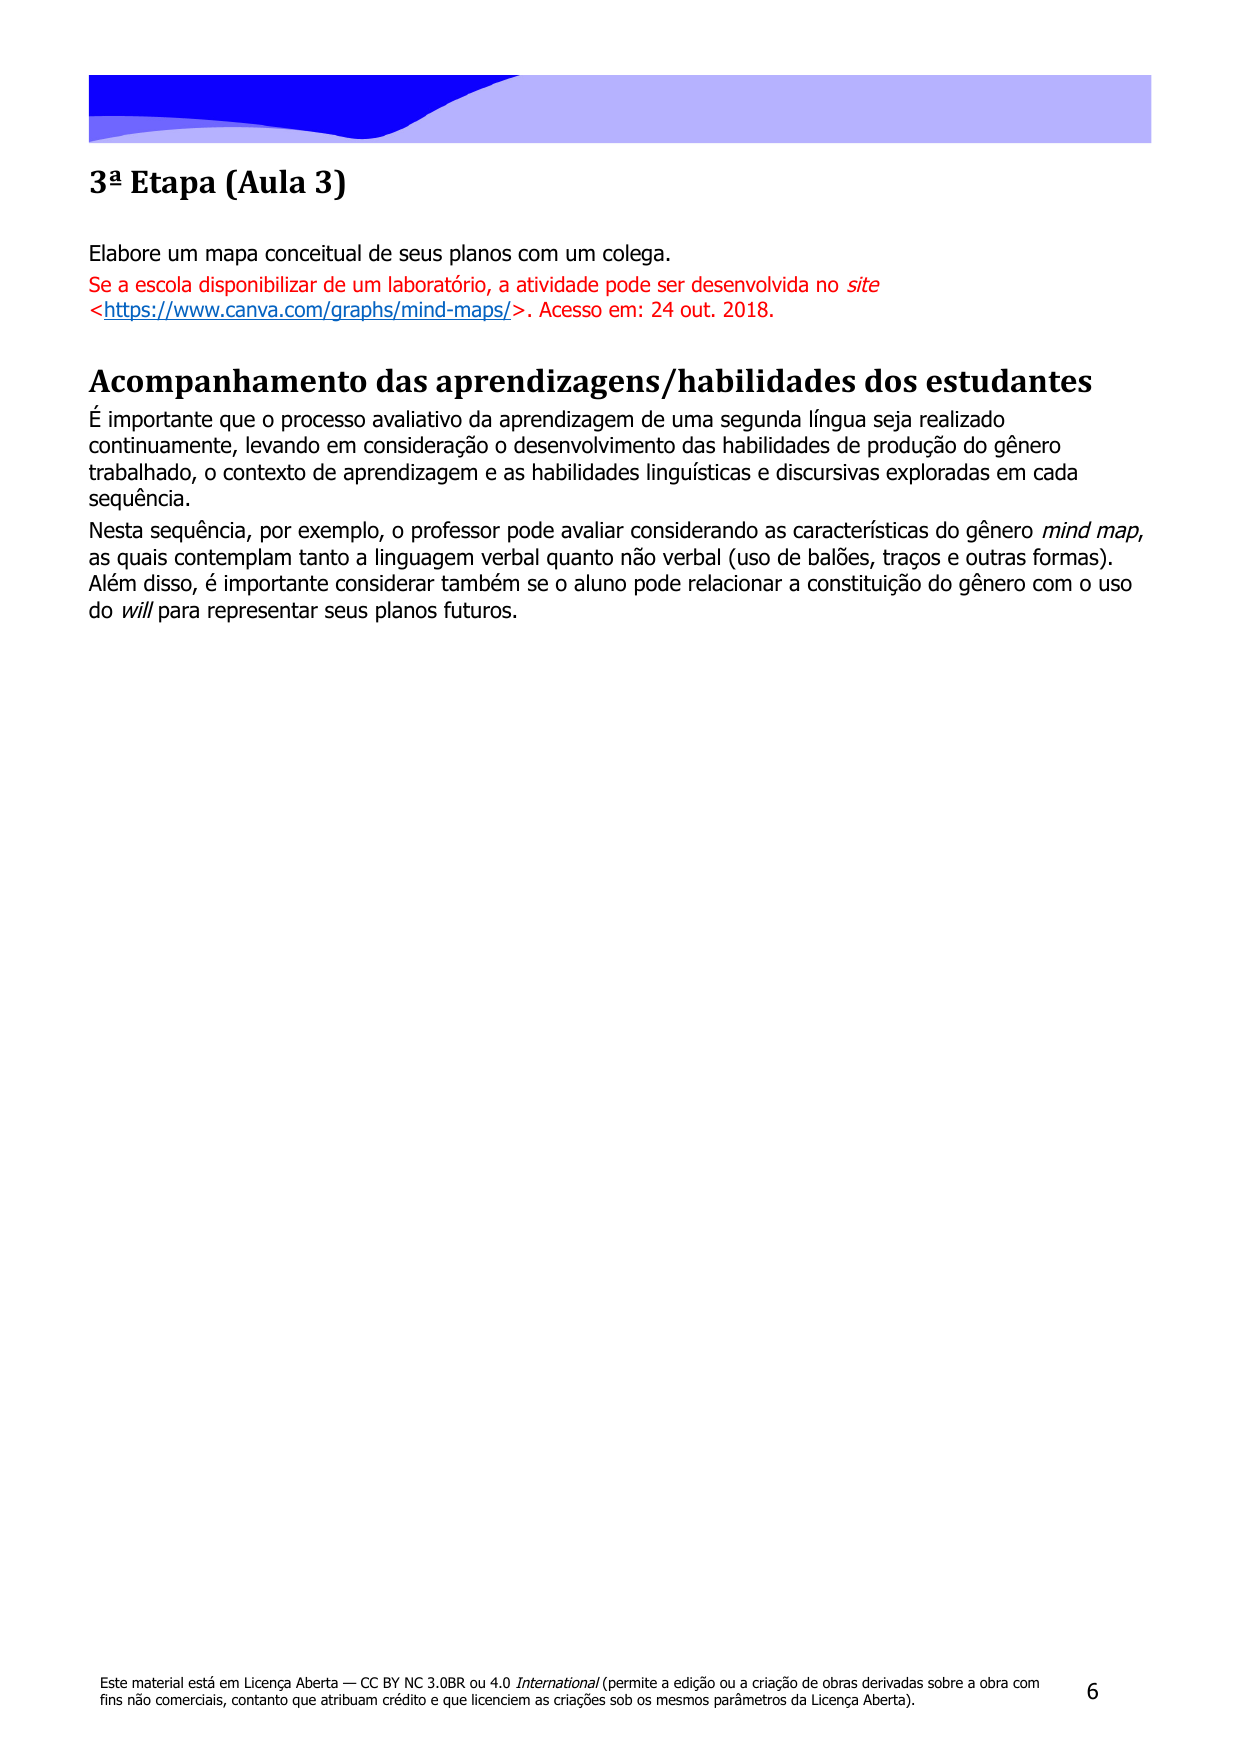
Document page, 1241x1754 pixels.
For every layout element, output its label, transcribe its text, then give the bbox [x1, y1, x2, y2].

text É importante que o processo avaliativo da aprendizagem de uma segunda língua seja realizado continuamente, levando em consideração o desenvolvimento das habilidades de produção do gênero trabalhado, o contexto de aprendizagem e as habilidades linguísticas e discursivas exploradas em cada sequência. [89, 405, 1152, 511]
picture [88, 75, 1152, 156]
text Nesta sequência, por exemplo, o professor pode avaliar considerando as características do gênero mind map, as quais contemplam tanto a linguagem verbal quanto não verbal (uso de balões, traços e outras formas). Além disso, é importante considerar também se o aluno pode relacionar a constituição do gênero com o uso do will para representar seus planos futuros. [89, 517, 1152, 623]
text Se a escola disponibilizar de um laboratório, a atividade pode ser desenvolvida no site <https://www.canva.com/graphs/mind-maps/>. Acesso em: 24 out. 2018. [89, 272, 1152, 322]
text Acompanhamento das aprendizagens/habilidades dos estudantes [89, 360, 1152, 399]
text 3ª Etapa (Aula 3) [89, 162, 1152, 201]
text Elabore um mapa conceitual de seus planos com um colega. [89, 239, 1152, 266]
